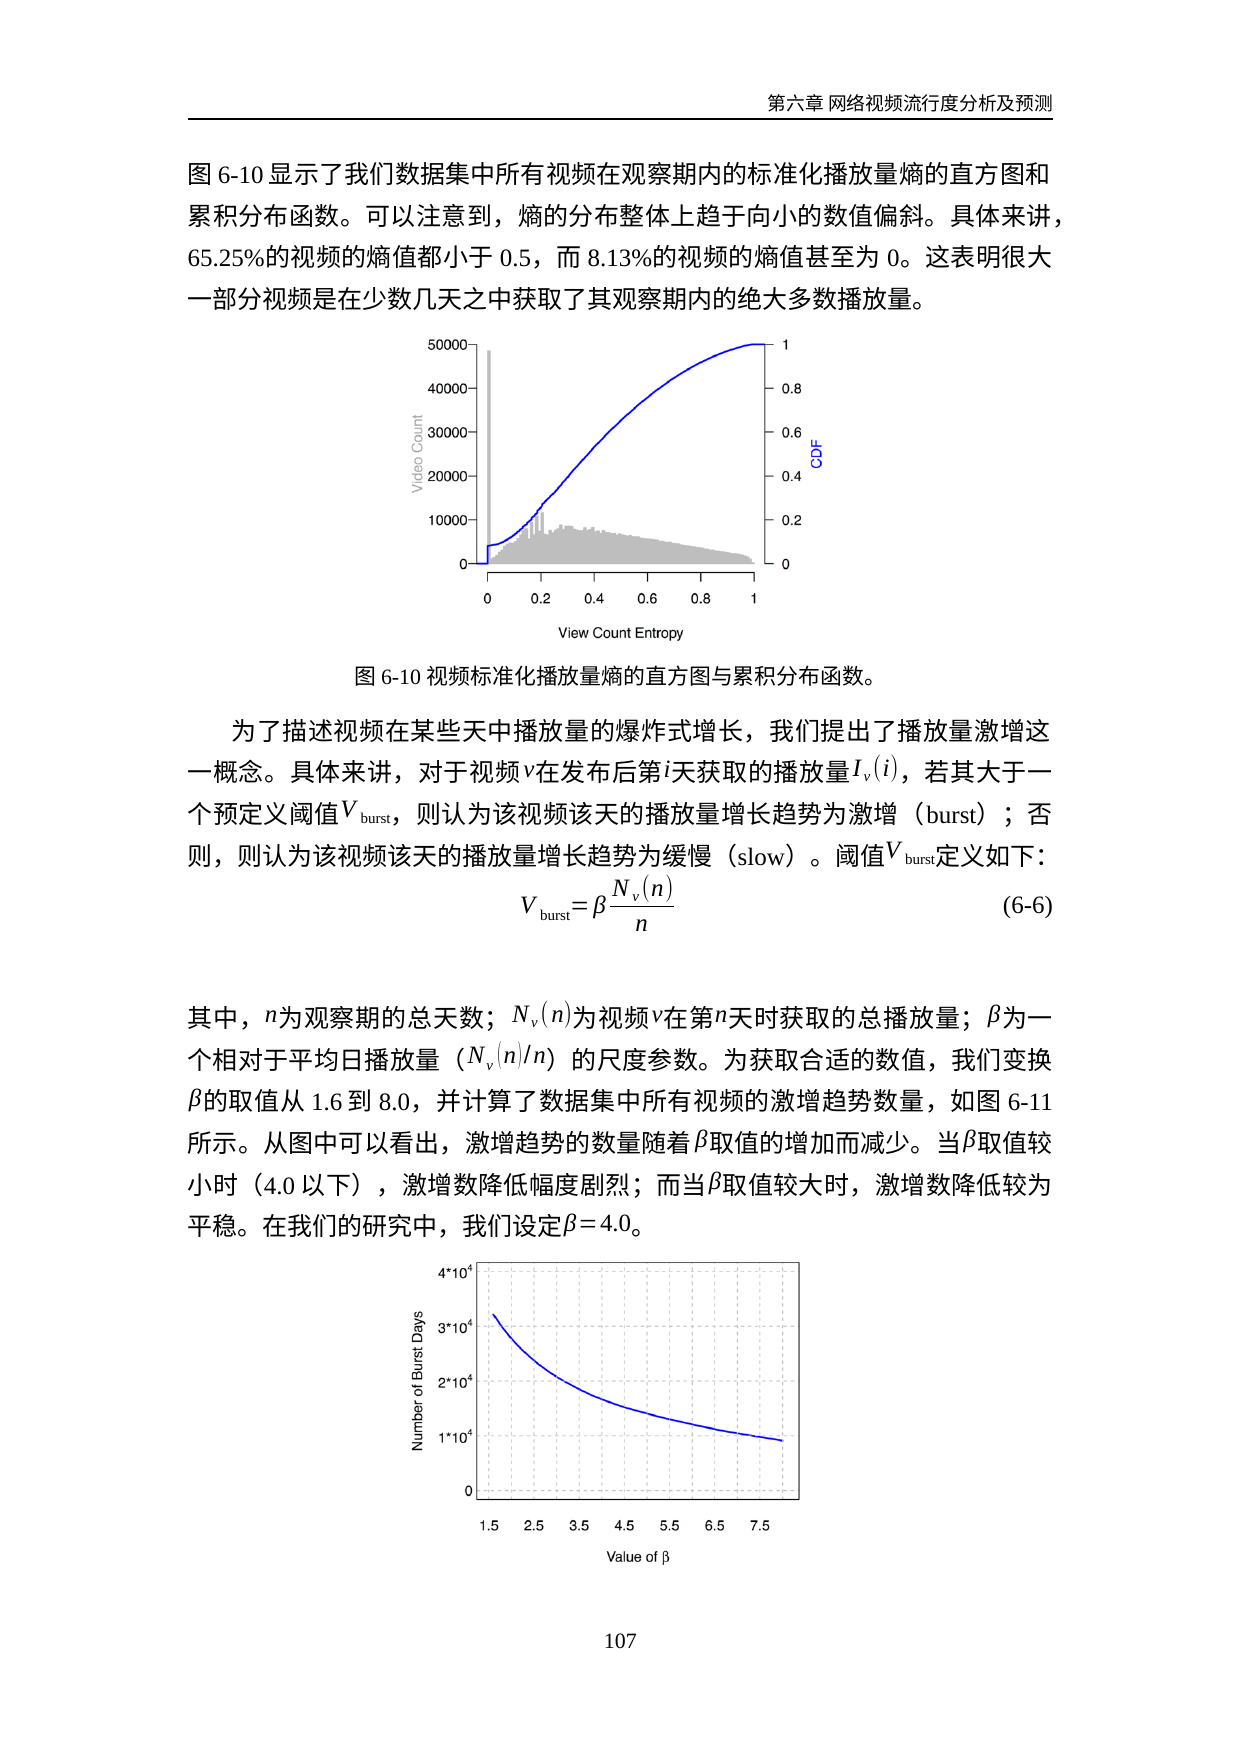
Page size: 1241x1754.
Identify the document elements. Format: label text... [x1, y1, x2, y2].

picture [406, 316, 835, 660]
picture [406, 1244, 835, 1587]
text 图6-10 视频标准化播放量熵的直方图与累积分布函数。 [187, 659, 1053, 691]
text 为了描述视频在某些天中播放量的爆炸式增长，我们提出了播放量激增这一概念。具体来讲，对于视频在发布后第天获取的播放量，若其大于一个预定义阈值，则认为该视频该天的播放量增长趋势为激增（burst）；否则，则认为该视频该天的播放量增长趋势为缓慢（slow）。阈值定义如下： [187, 707, 1053, 873]
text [187, 150, 1053, 317]
text 其中，为观察期的总天数；为视频在第天时获取的总播放量；为一个相对于平均日播放量（）的尺度参数。为获取合适的数值，我们变换的取值从1.6到8.0，并计算了数据集中所有视频的激增趋势数量，如图6-11所示。从图中可以看出，激增趋势的数量随着取值的增加而减少。当取值较小时（4.0以下），激增数降低幅度剧烈；而当取值较大时，激增数降低较为平稳。在我们的研究中，我们设定。 [187, 994, 1053, 1244]
